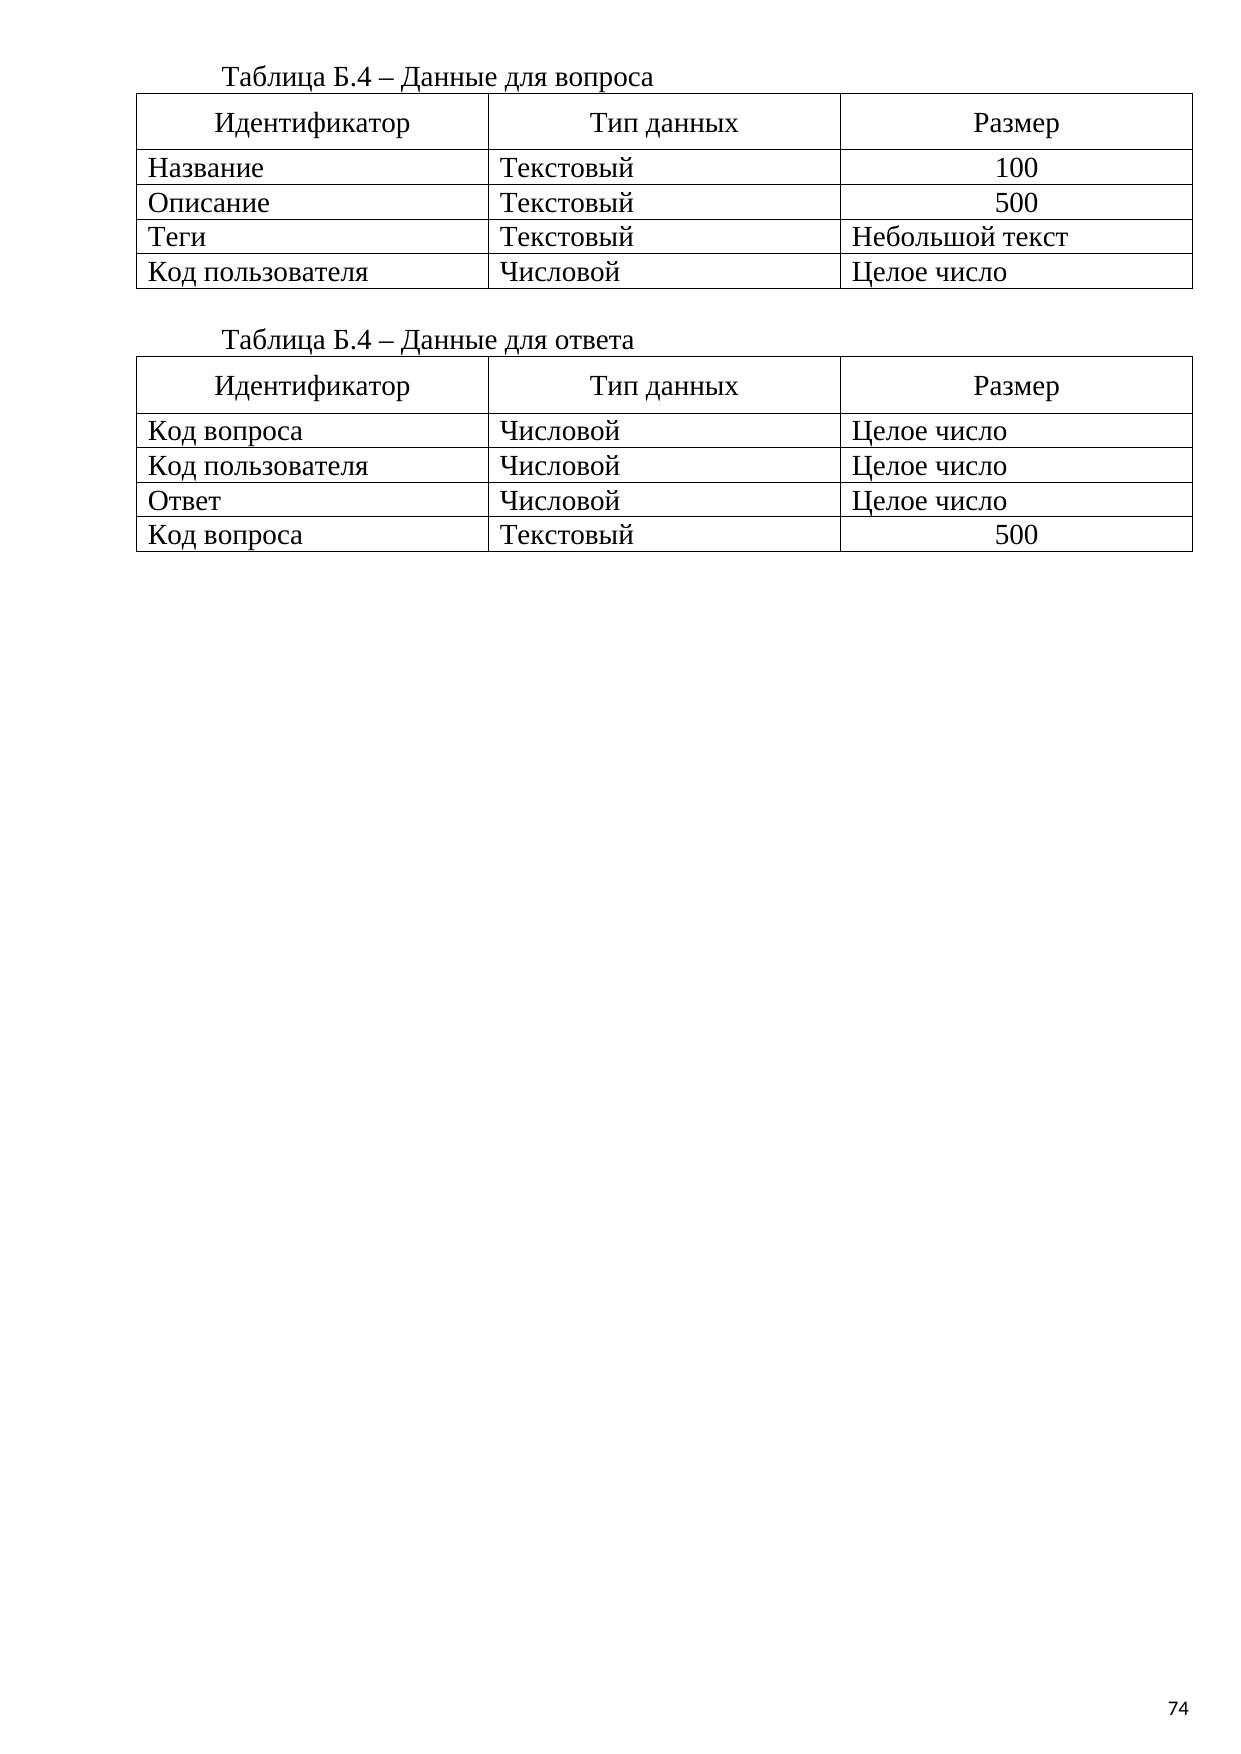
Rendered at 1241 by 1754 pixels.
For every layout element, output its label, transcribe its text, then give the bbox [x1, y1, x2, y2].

table_header Размер [841, 94, 1192, 149]
table_cell Небольшой текст [841, 220, 1192, 253]
table_cell Числовой [489, 414, 840, 447]
table_cell Код пользователя [137, 254, 488, 288]
table_cell Теги [137, 220, 488, 253]
table_cell Текстовый [489, 150, 840, 184]
table_cell Текстовый [489, 517, 840, 551]
table_cell Числовой [489, 254, 840, 288]
table_cell Целое число [841, 483, 1192, 516]
text Таблица Б.4 – Данные для вопроса [148, 59, 1181, 93]
table_header Идентификатор [137, 357, 488, 412]
table_cell Код вопроса [137, 414, 488, 447]
table_cell Целое число [841, 448, 1192, 482]
table_cell Название [137, 150, 488, 184]
text Таблица Б.4 – Данные для ответа [148, 322, 1181, 356]
table_cell 100 [841, 150, 1192, 184]
table_cell Числовой [489, 483, 840, 516]
table_header Размер [841, 357, 1192, 412]
table_cell Числовой [489, 448, 840, 482]
table_cell Целое число [841, 254, 1192, 288]
table_header Тип данных [489, 357, 840, 412]
table_header Идентификатор [137, 94, 488, 149]
table_cell Текстовый [489, 220, 840, 253]
table_cell Текстовый [489, 185, 840, 218]
table_cell 500 [841, 517, 1192, 551]
table_cell 500 [841, 185, 1192, 218]
table_cell Целое число [841, 414, 1192, 447]
table_cell Описание [137, 185, 488, 218]
table_header Тип данных [489, 94, 840, 149]
table_cell Ответ [137, 483, 488, 516]
table_cell Код пользователя [137, 448, 488, 482]
table_cell Код вопроса [137, 517, 488, 551]
